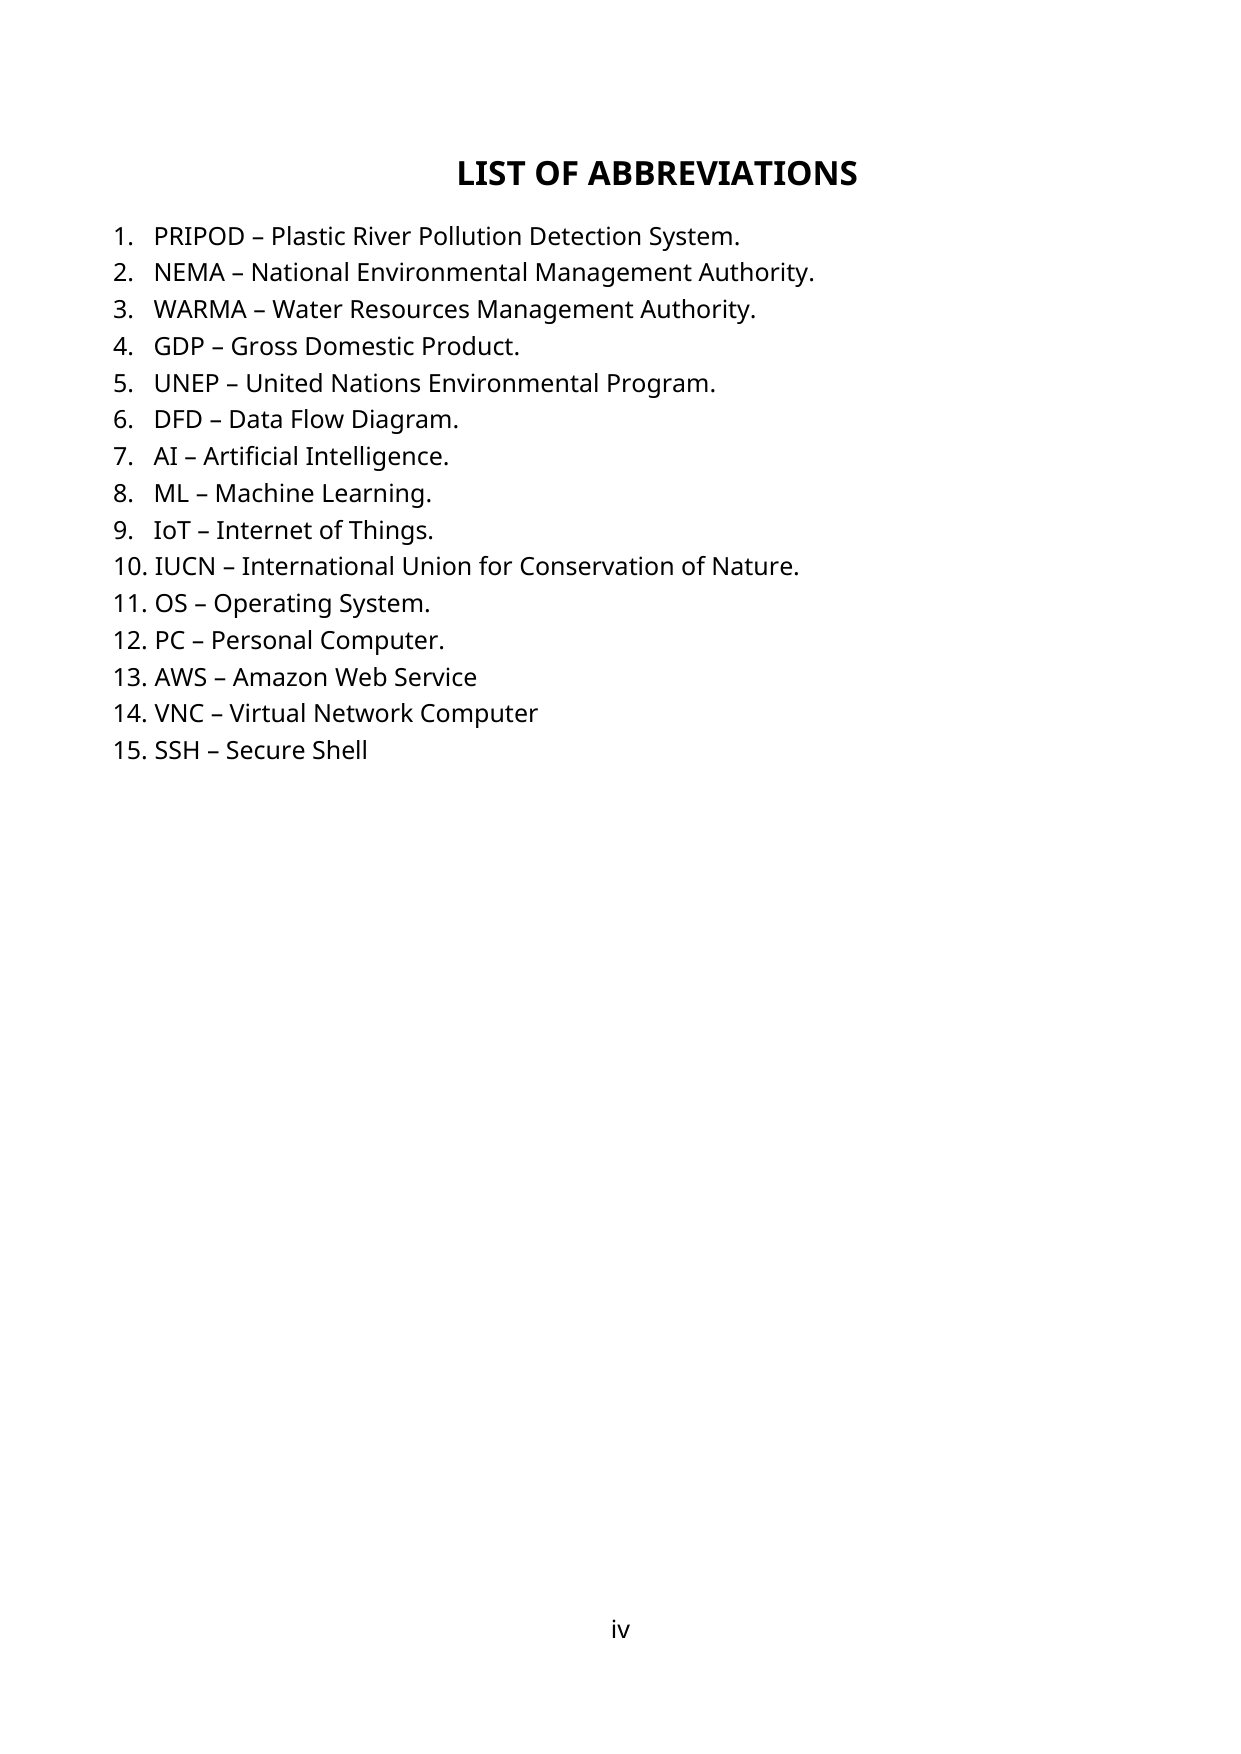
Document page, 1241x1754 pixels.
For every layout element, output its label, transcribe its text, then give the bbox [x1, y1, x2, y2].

text 7. AI – Artificial Intelligence. [113, 439, 1090, 473]
text 8. ML – Machine Learning. [113, 476, 1090, 509]
text 3. WARMA – Water Resources Management Authority. [113, 292, 1090, 326]
text 6. DFD – Data Flow Diagram. [113, 402, 1090, 436]
text 5. UNEP – United Nations Environmental Program. [113, 365, 1090, 399]
list AWS – Amazon Web Service [112, 659, 1090, 693]
list SSH – Secure Shell [112, 733, 1090, 767]
text 10. IUCN – International Union for Conservation of Nature. [113, 549, 1090, 583]
list VNC – Virtual Network Computer [112, 696, 1090, 730]
text 4. GDP – Gross Domestic Product. [113, 328, 1090, 362]
text 1. PRIPOD – Plastic River Pollution Detection System. [113, 218, 1090, 252]
list PC – Personal Computer. [112, 623, 1090, 657]
text 9. IoT – Internet of Things. [113, 512, 1090, 546]
list OS – Operating System. [112, 586, 1090, 620]
text 2. NEMA – National Environmental Management Authority. [113, 255, 1090, 289]
